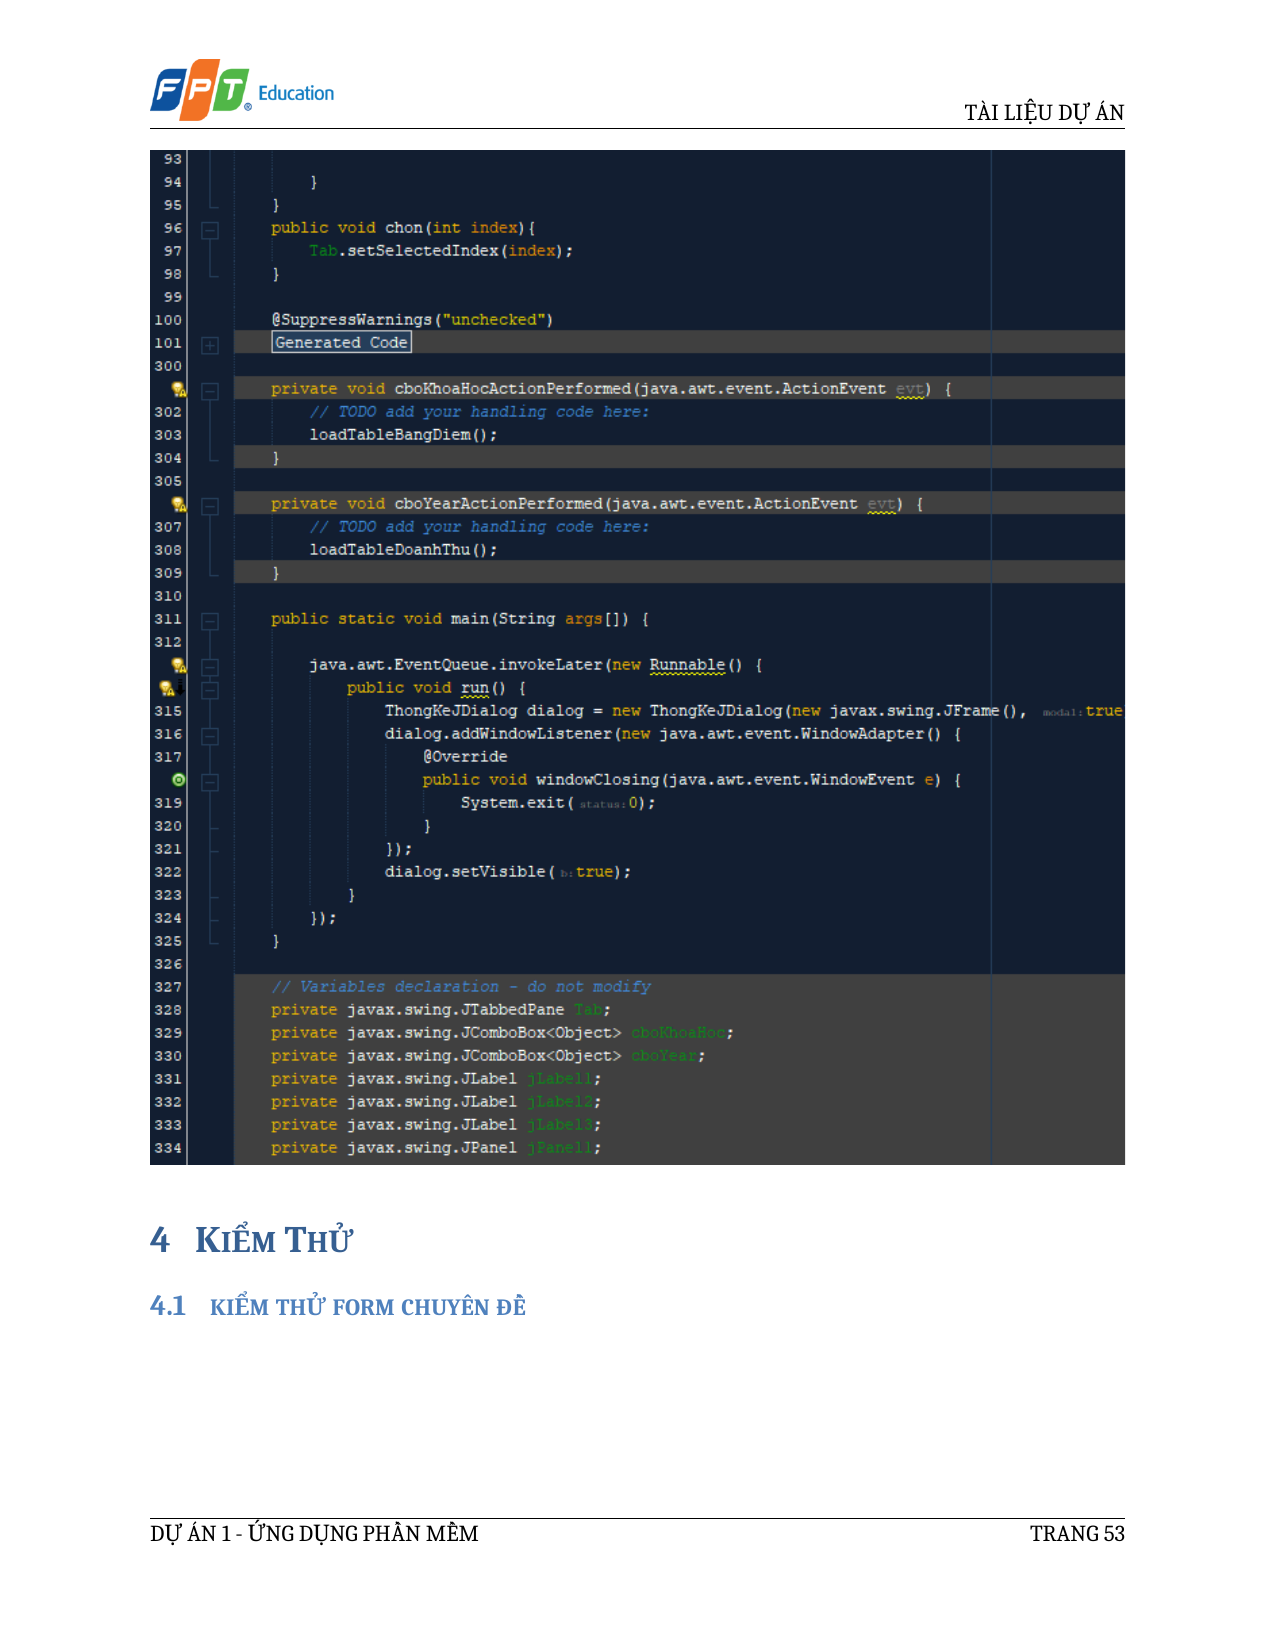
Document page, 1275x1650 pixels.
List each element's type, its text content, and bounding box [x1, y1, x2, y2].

picture [150, 59, 336, 121]
subtitle Kiểm Thử [150, 1218, 1125, 1261]
subtitle kiểm thử form chuyên đề [150, 1289, 1125, 1322]
picture [150, 150, 1125, 1165]
